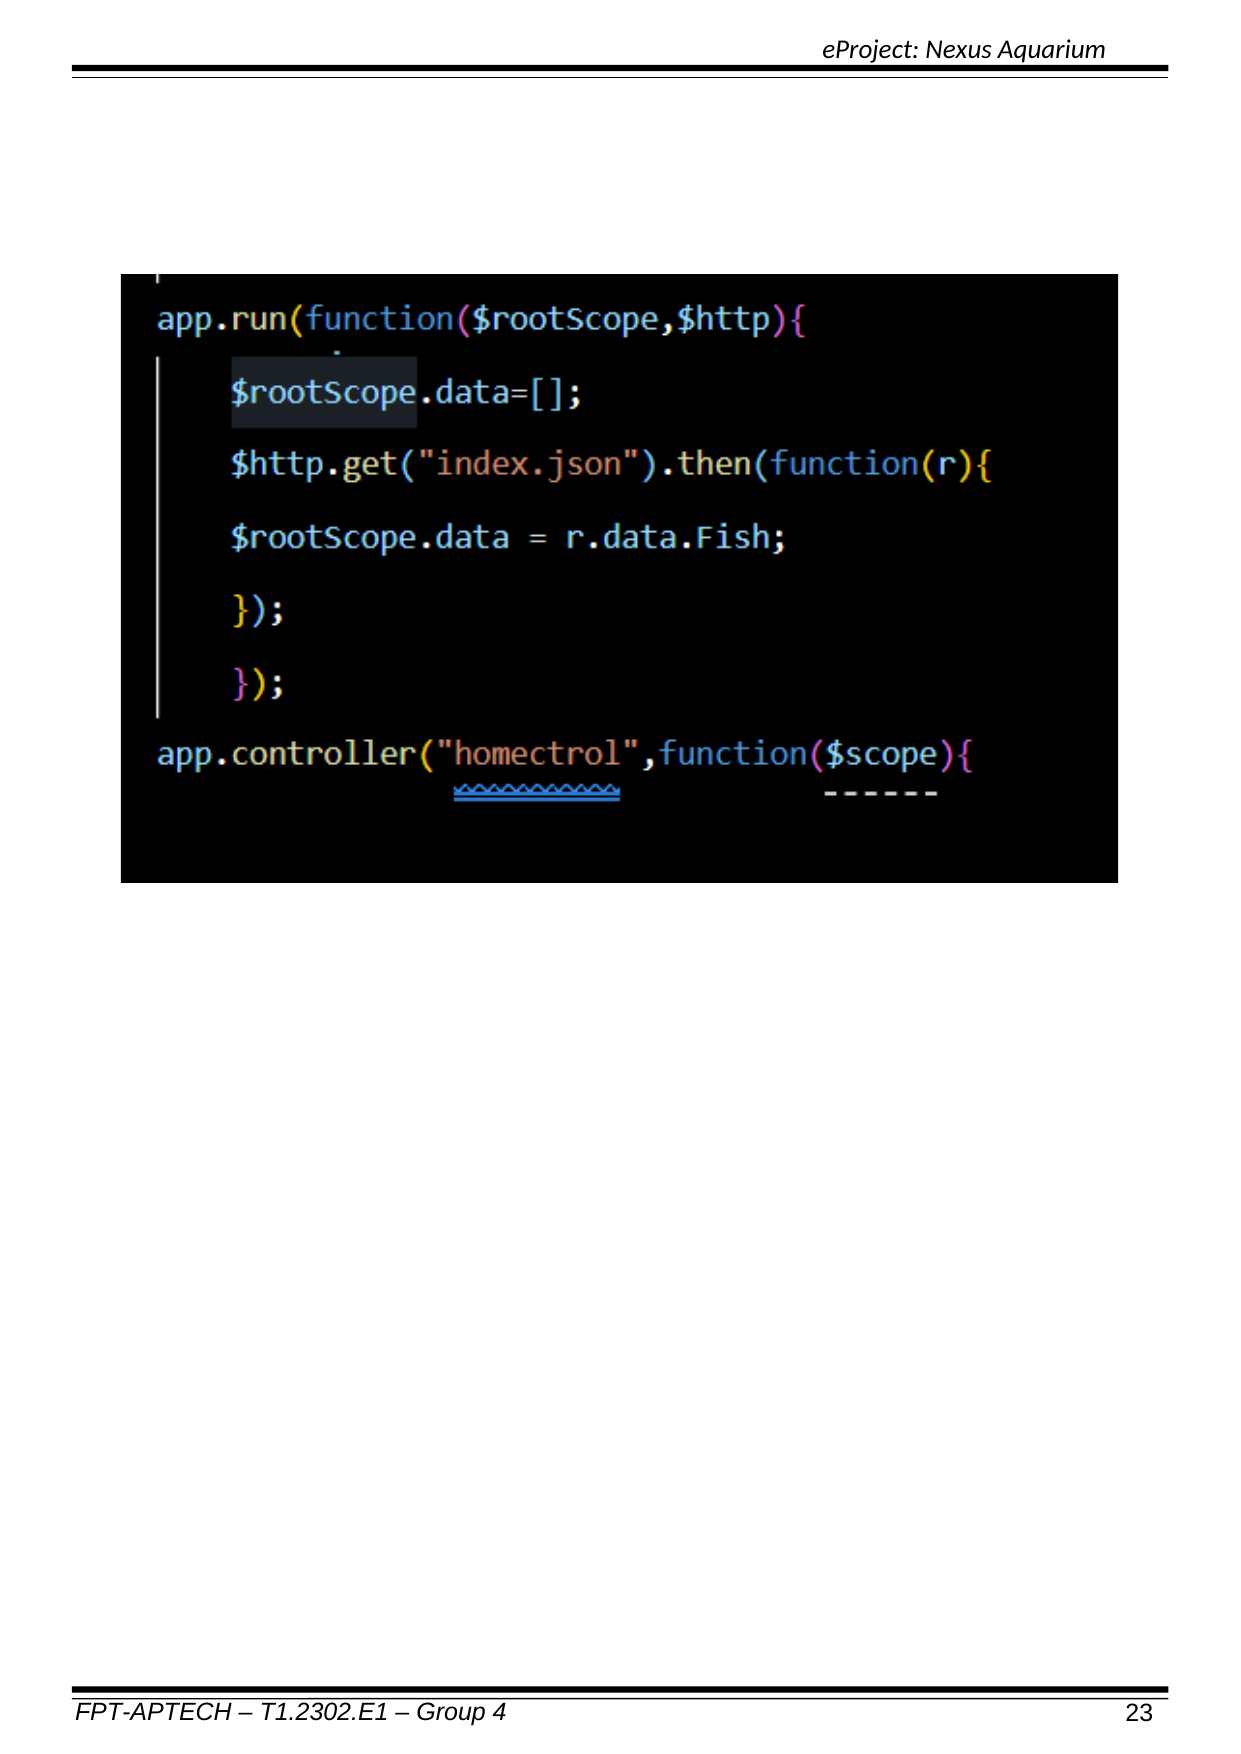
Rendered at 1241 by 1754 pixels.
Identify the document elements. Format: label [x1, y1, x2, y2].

picture [120, 274, 1119, 883]
